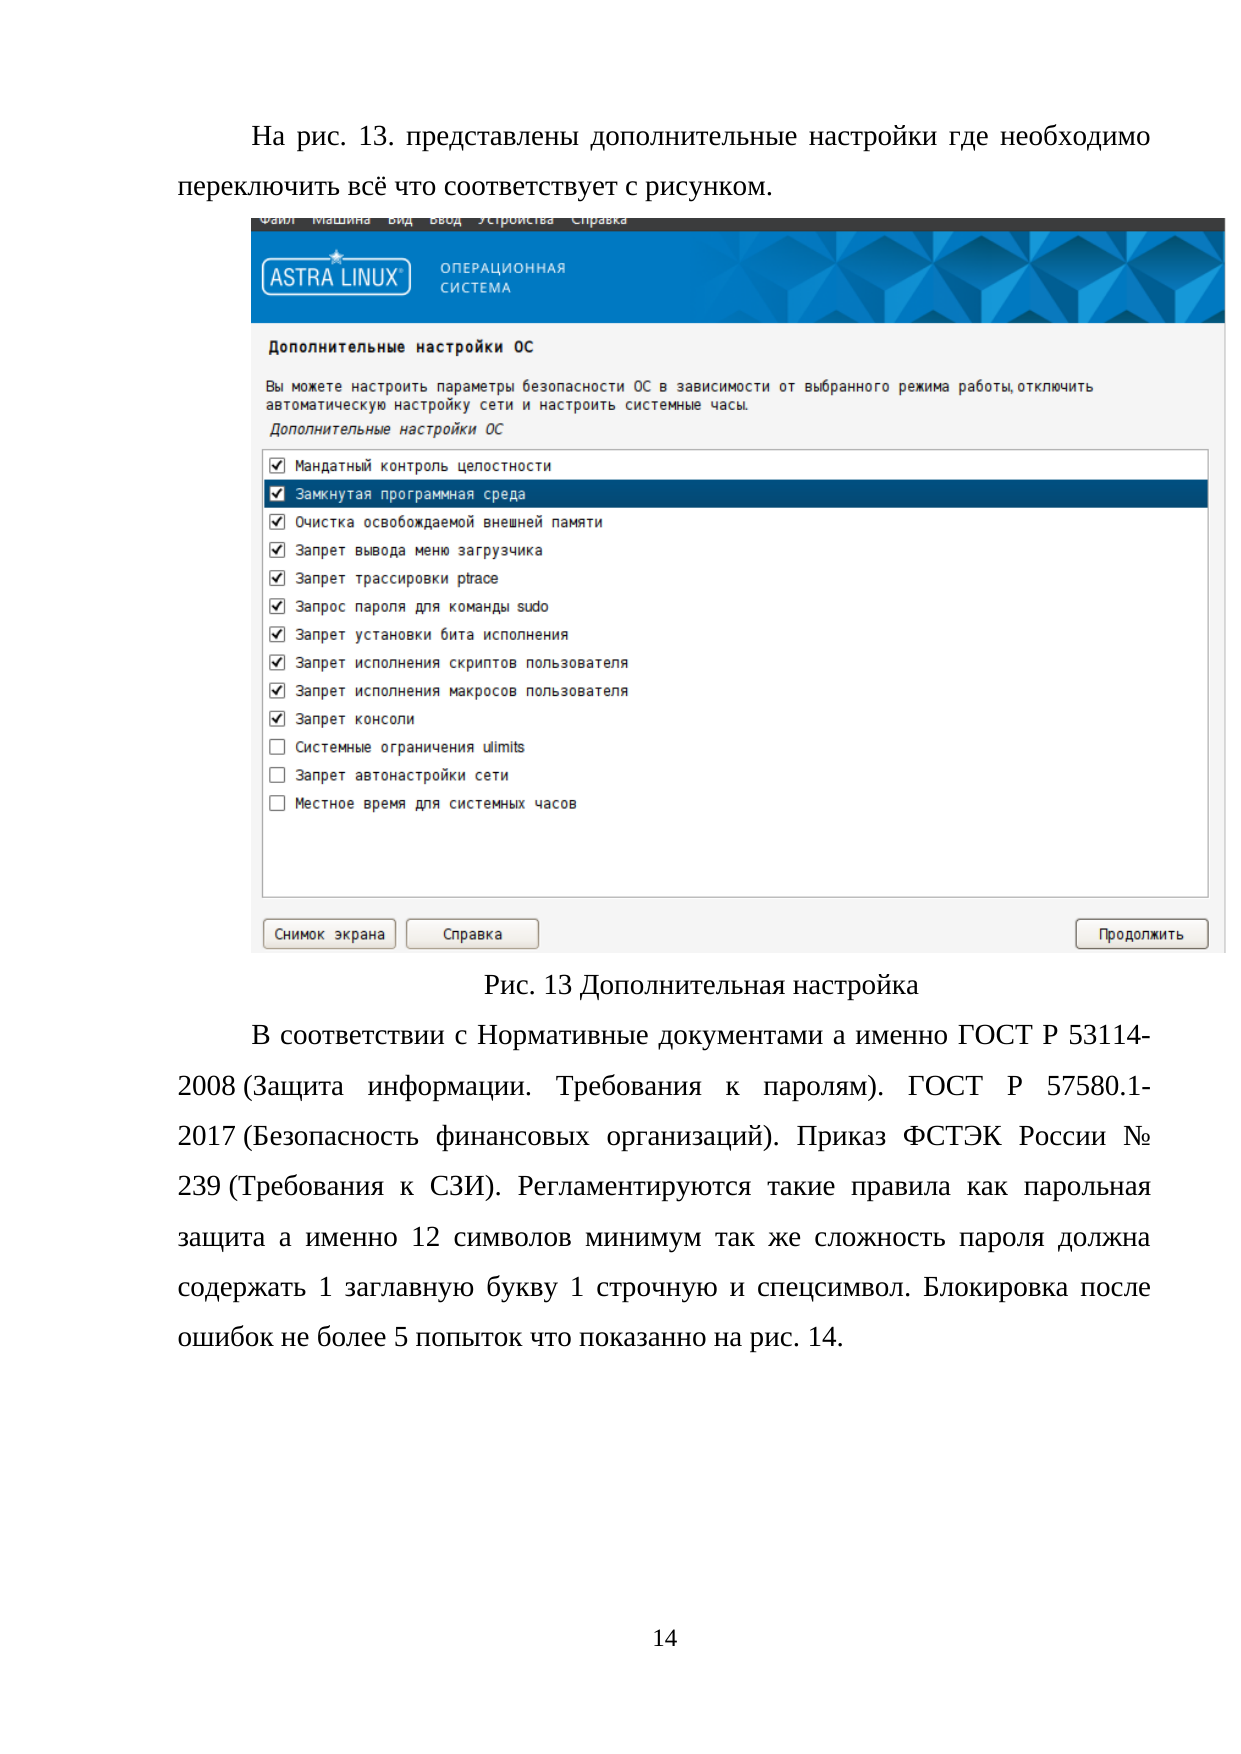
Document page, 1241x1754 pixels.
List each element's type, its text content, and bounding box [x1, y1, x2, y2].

list На рис. 13. представлены дополнительные настройки где необходимо переключить всё что соответствует с рисунком. [177, 118, 1152, 202]
list В соответствии с Нормативные документами а именно ГОСТ Р 53114-2008 (Защита информации. Требования к паролям). ГОСТ Р 57580.1-2017 (Безопасность финансовых организаций). Приказ ФСТЭК России № 239 (Требования к СЗИ). Регламентируются такие правила как парольная защита а именно 12 символов минимум так же сложность пароля должна содержать 1 заглавную букву 1 строчную и спецсимвол. Блокировка после ошибок не более 5 попыток что показанно на рис. 14. [177, 1017, 1152, 1353]
picture [251, 218, 1226, 953]
list Рис. 13 Дополнительная настройка [251, 967, 1152, 1001]
